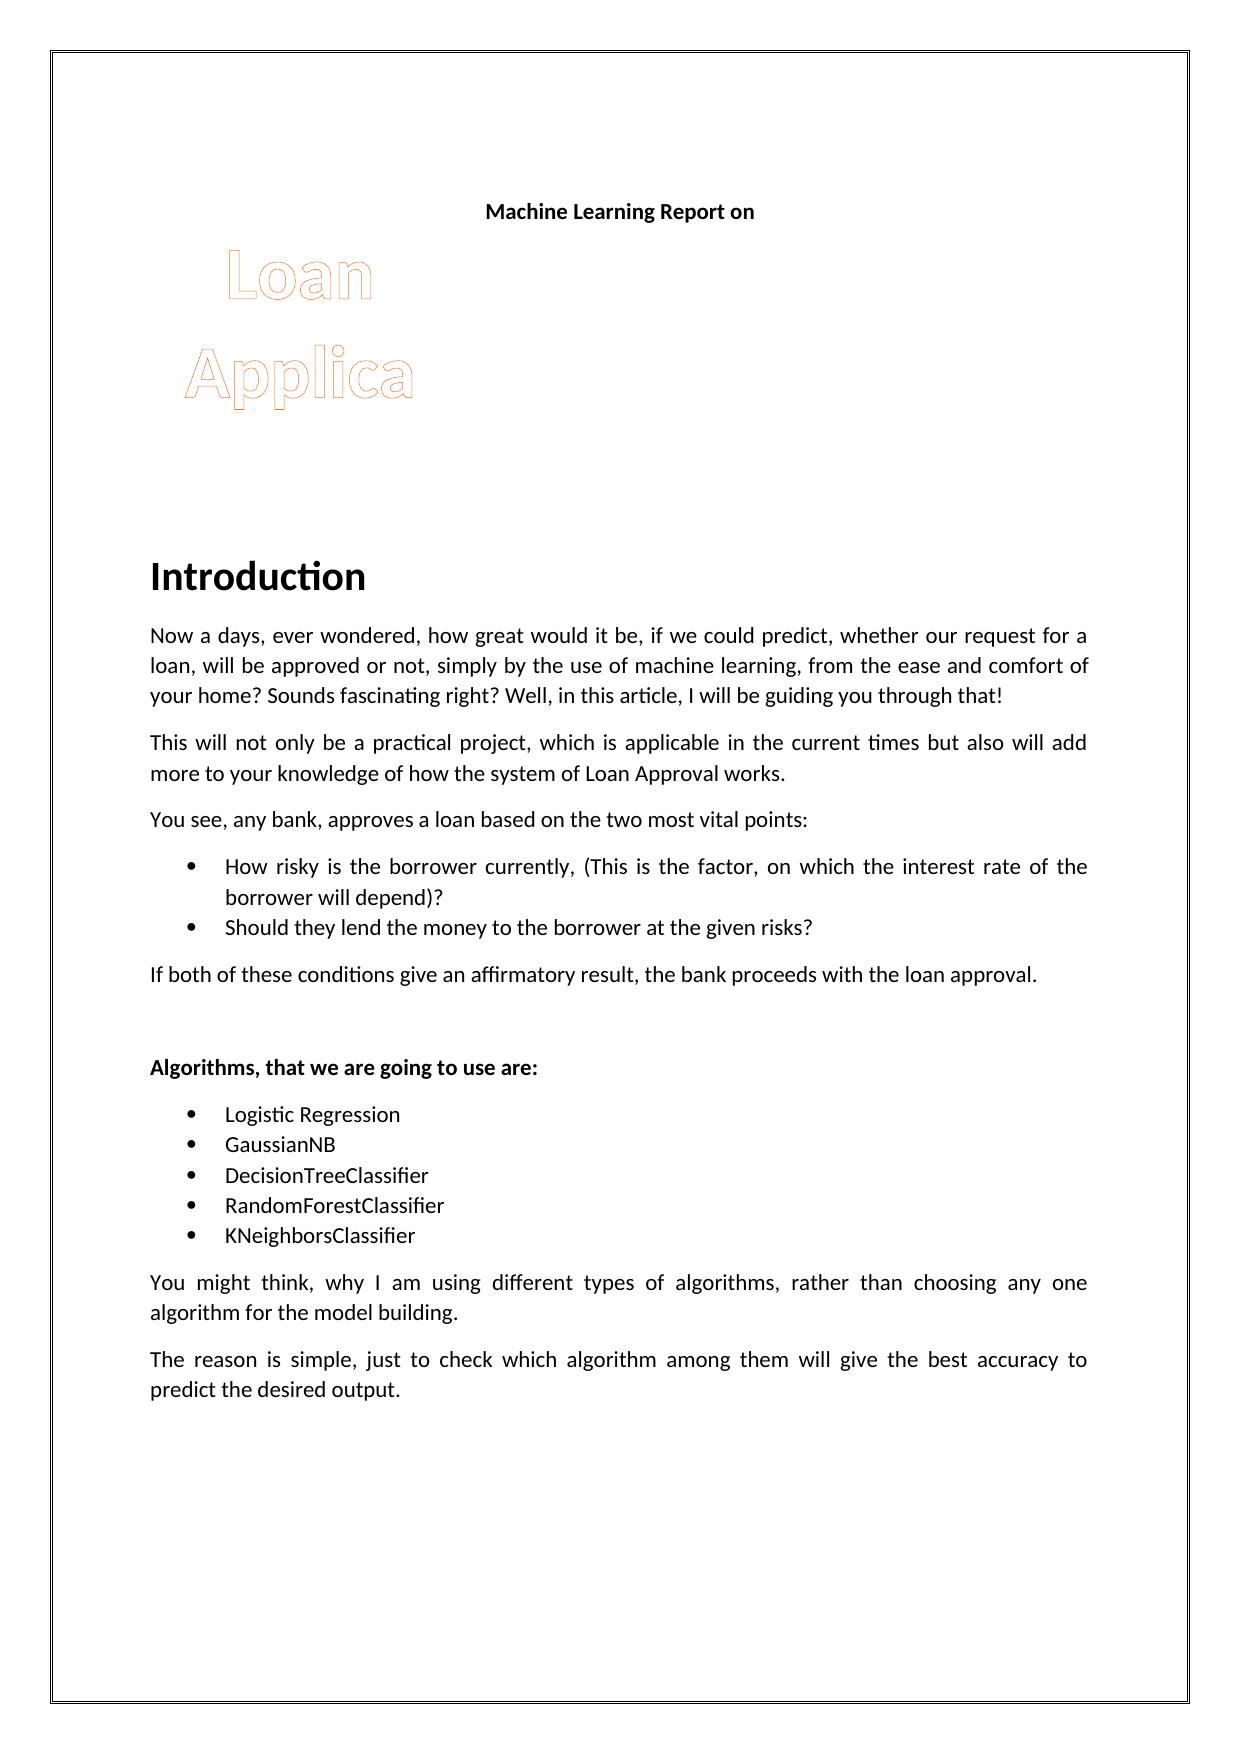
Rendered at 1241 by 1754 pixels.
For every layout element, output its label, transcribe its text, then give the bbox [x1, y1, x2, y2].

text Introduction [150, 550, 1090, 601]
list How risky is the borrower currently, (This is the factor, on which the interest rate of the borrower will depend)? [187, 852, 1090, 911]
text You see, any bank, approves a loan based on the two most vital points: [150, 806, 1090, 834]
list Logistic Regression [187, 1100, 1090, 1128]
list RandomForestClassifier [187, 1191, 1090, 1219]
text You might think, why I am using different types of algorithms, rather than choosing any one algorithm for the model building. [150, 1268, 1090, 1326]
text This will not only be a practical project, which is applicable in the current times but also will add more to your knowledge of how the system of Loan Approval works. [150, 728, 1090, 787]
text Now a days, ever wondered, how great would it be, if we could predict, whether our request for a loan, will be approved or not, simply by the use of machine learning, from the ease and comfort of your home? Sounds fascinating right? Well, in this article, I will be guiding you through that! [150, 621, 1090, 710]
text Algorithms, that we are going to use are: [150, 1053, 1090, 1082]
list KNeighborsClassifier [187, 1221, 1090, 1249]
list Should they lend the money to the borrower at the given risks? [187, 913, 1090, 941]
text If both of these conditions give an affirmatory result, the bank proceeds with the loan approval. [150, 960, 1090, 988]
text Machine Learning Report on [150, 197, 1090, 225]
text The reason is simple, just to check which algorithm among them will give the best accuracy to predict the desired output. [150, 1345, 1090, 1403]
list GaussianNB [187, 1131, 1090, 1159]
list DecisionTreeClassifier [187, 1161, 1090, 1189]
